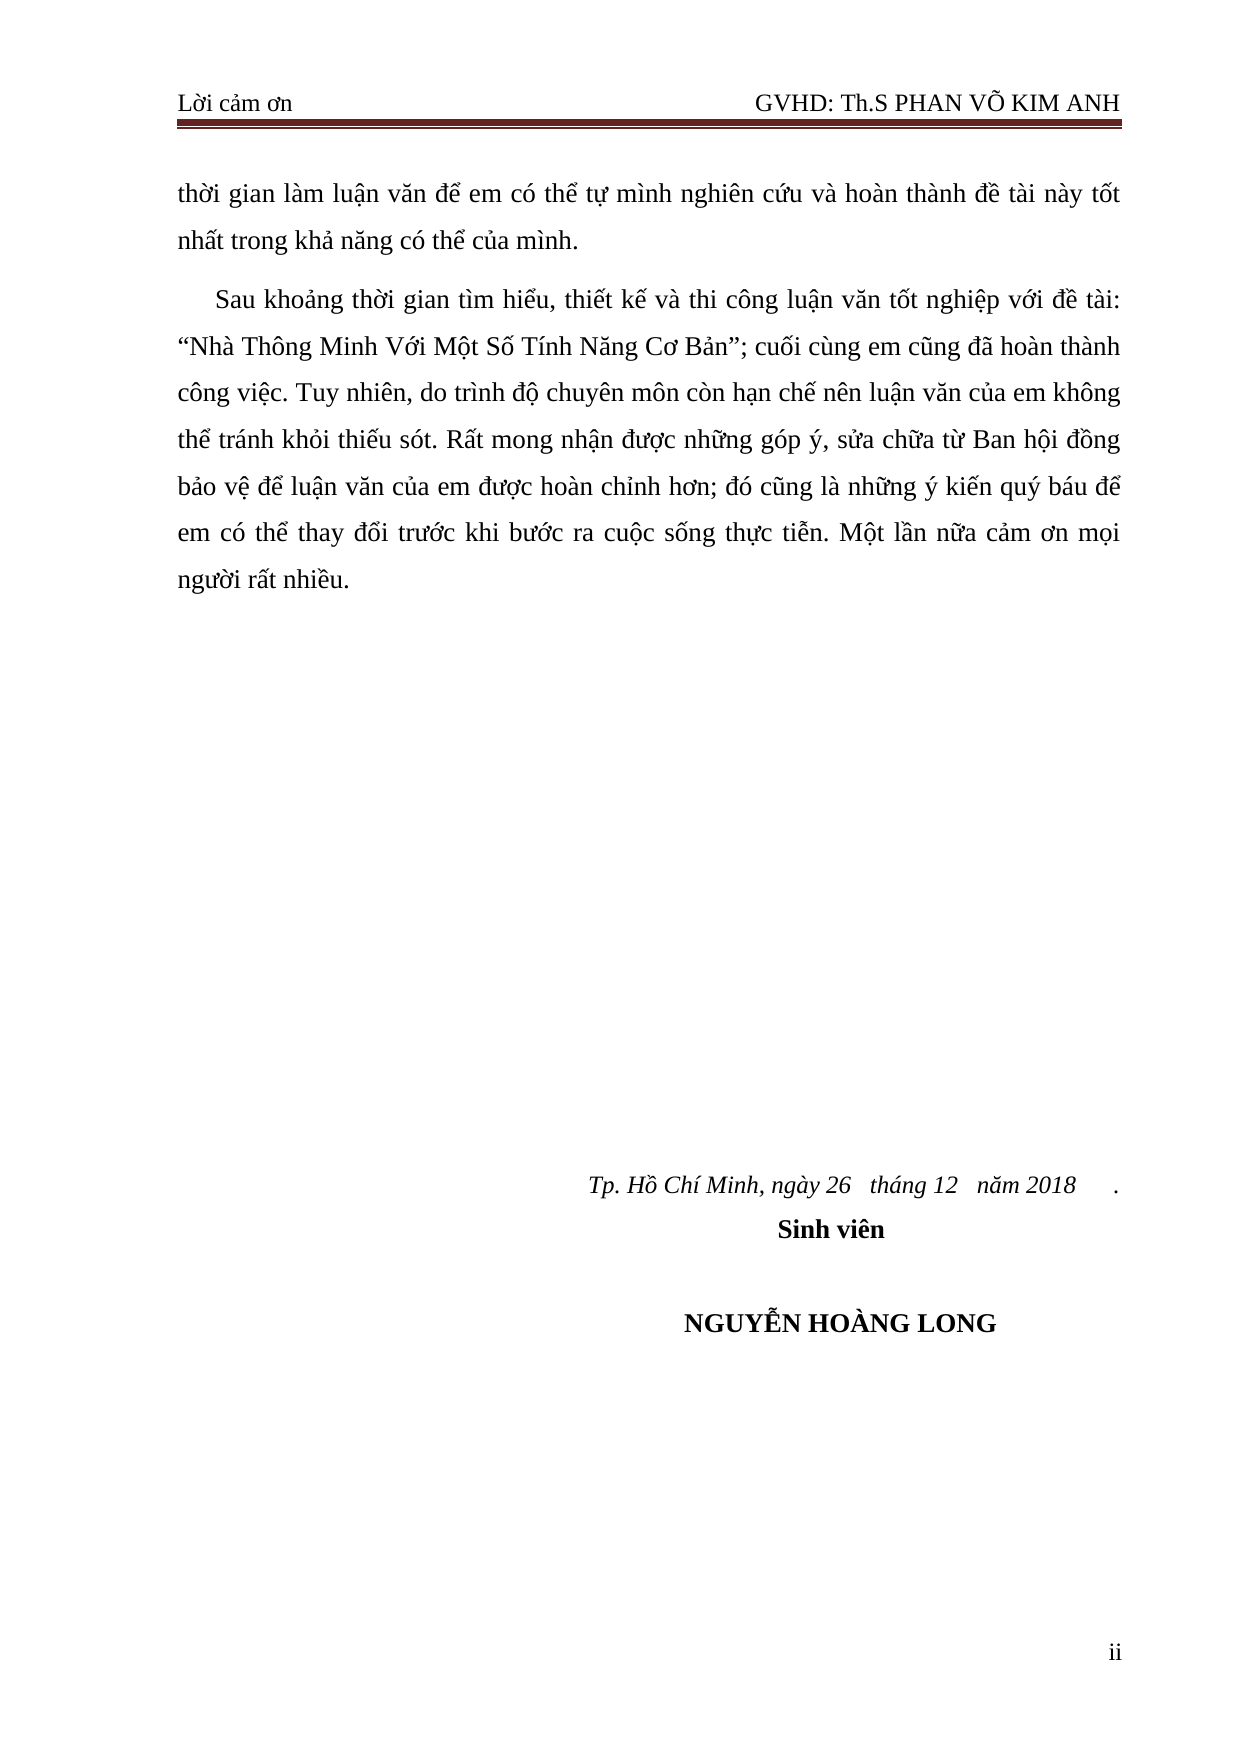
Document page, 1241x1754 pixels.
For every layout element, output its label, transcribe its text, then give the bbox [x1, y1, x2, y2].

text Sinh viên [177, 1213, 1122, 1244]
text Sau khoảng thời gian tìm hiểu, thiết kế và thi công luận văn tốt nghiệp với đề tài: “Nhà Thông Minh Với Một Số Tính Năng Cơ Bản”; cuối cùng em cũng đã hoàn thành công việc. Tuy nhiên, do trình độ chuyên môn còn hạn chế nên luận văn của em không thể tránh khỏi thiếu sót. Rất mong nhận được những góp ý, sửa chữa từ Ban hội đồng bảo vệ để luận văn của em được hoàn chỉnh hơn; đó cũng là những ý kiến quý báu để em có thể thay đổi trước khi bước ra cuộc sống thực tiễn. Một lần nữa cảm ơn mọi người rất nhiều. [177, 283, 1122, 594]
text Tp. Hồ Chí Minh, ngày 26 tháng 12 năm 2018 . [177, 1170, 1122, 1199]
text NGUYỄN HOÀNG LONG [177, 1307, 1122, 1338]
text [177, 177, 1122, 255]
